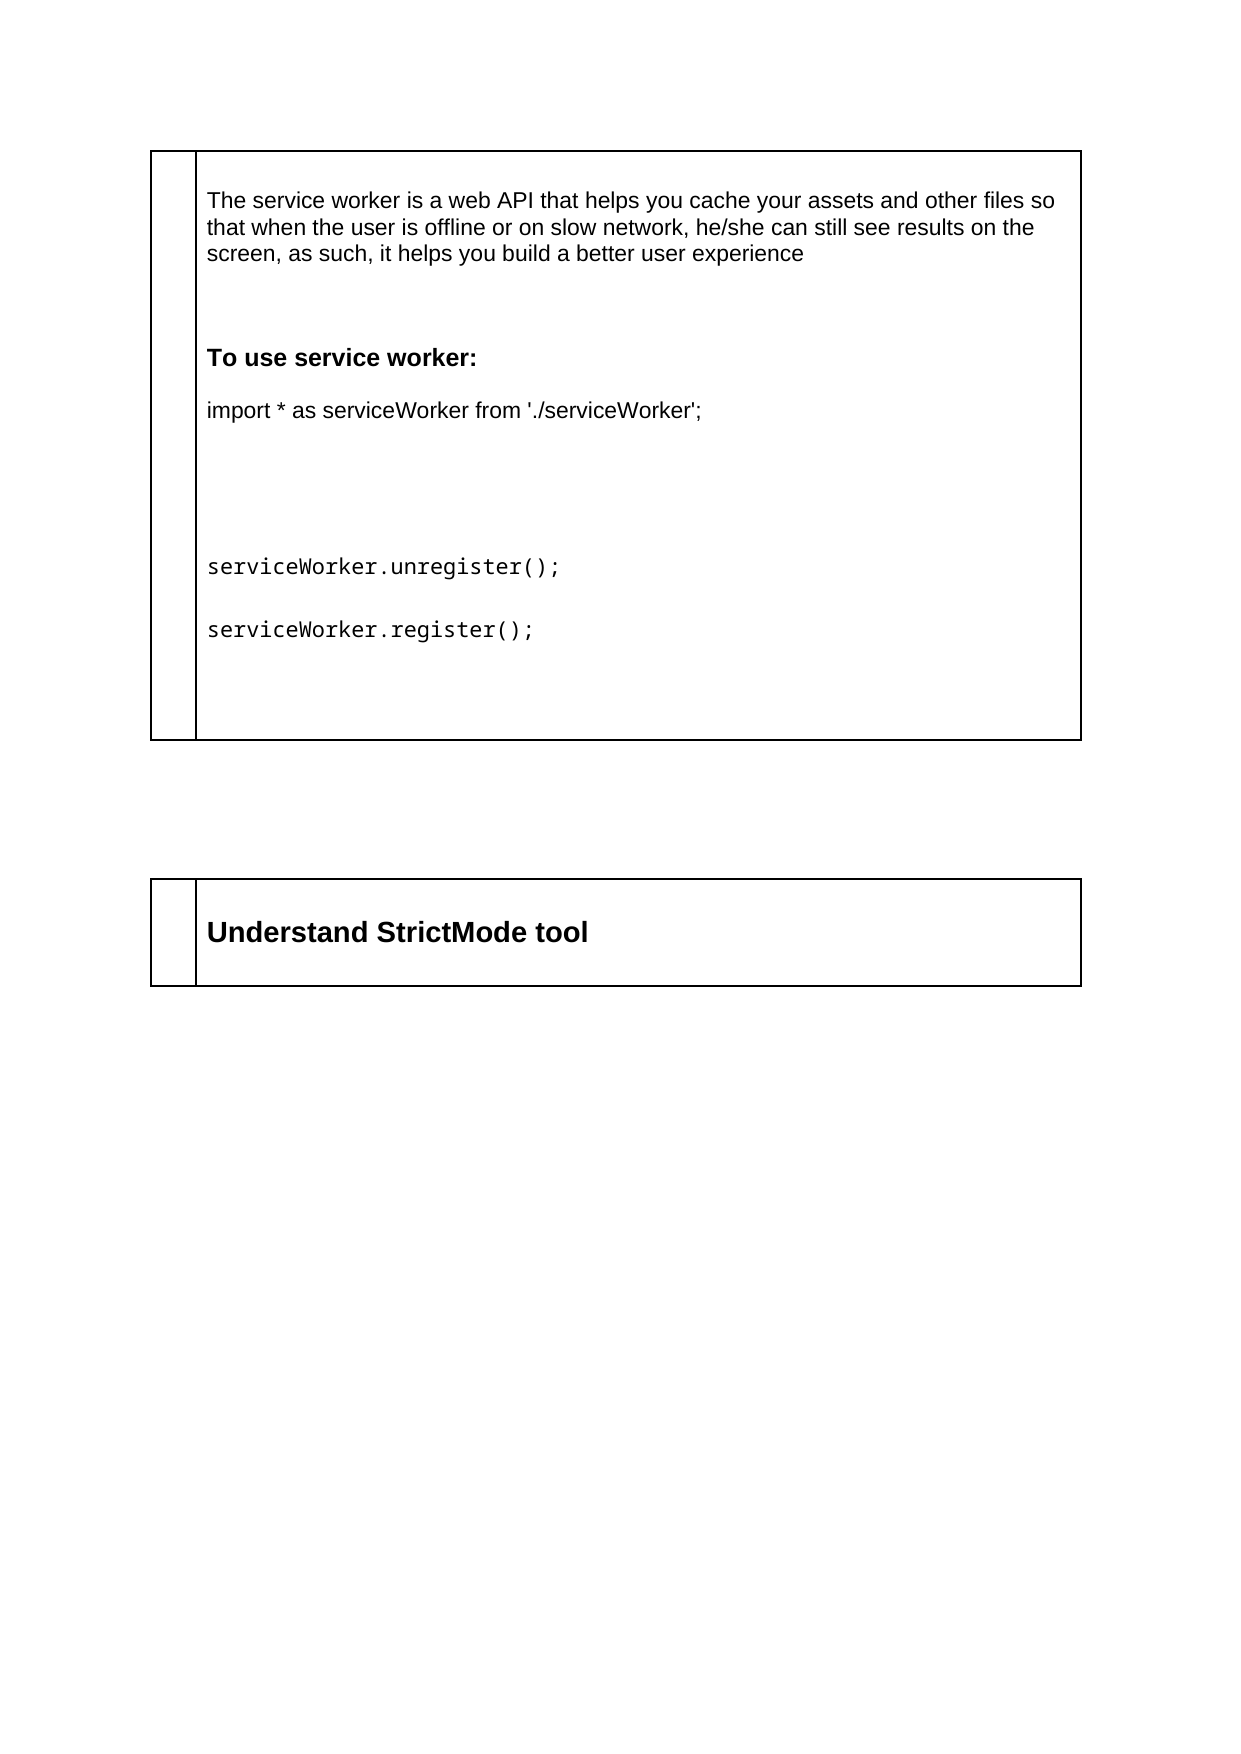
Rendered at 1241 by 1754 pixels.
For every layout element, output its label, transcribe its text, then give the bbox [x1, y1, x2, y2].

table_header Understand StrictMode tool [197, 880, 1080, 984]
table_cell The service worker is a web API that helps you cache your assets and other files so that when the user is offline or on slow network, he/she can still see results on the screen, as such, it helps you build a better user experience To use service worker: import * as serviceWorker from './serviceWorker'; serviceWorker.unregister(); serviceWorker.register(); [197, 152, 1080, 739]
table_cell [152, 152, 195, 739]
table_header [152, 880, 195, 984]
